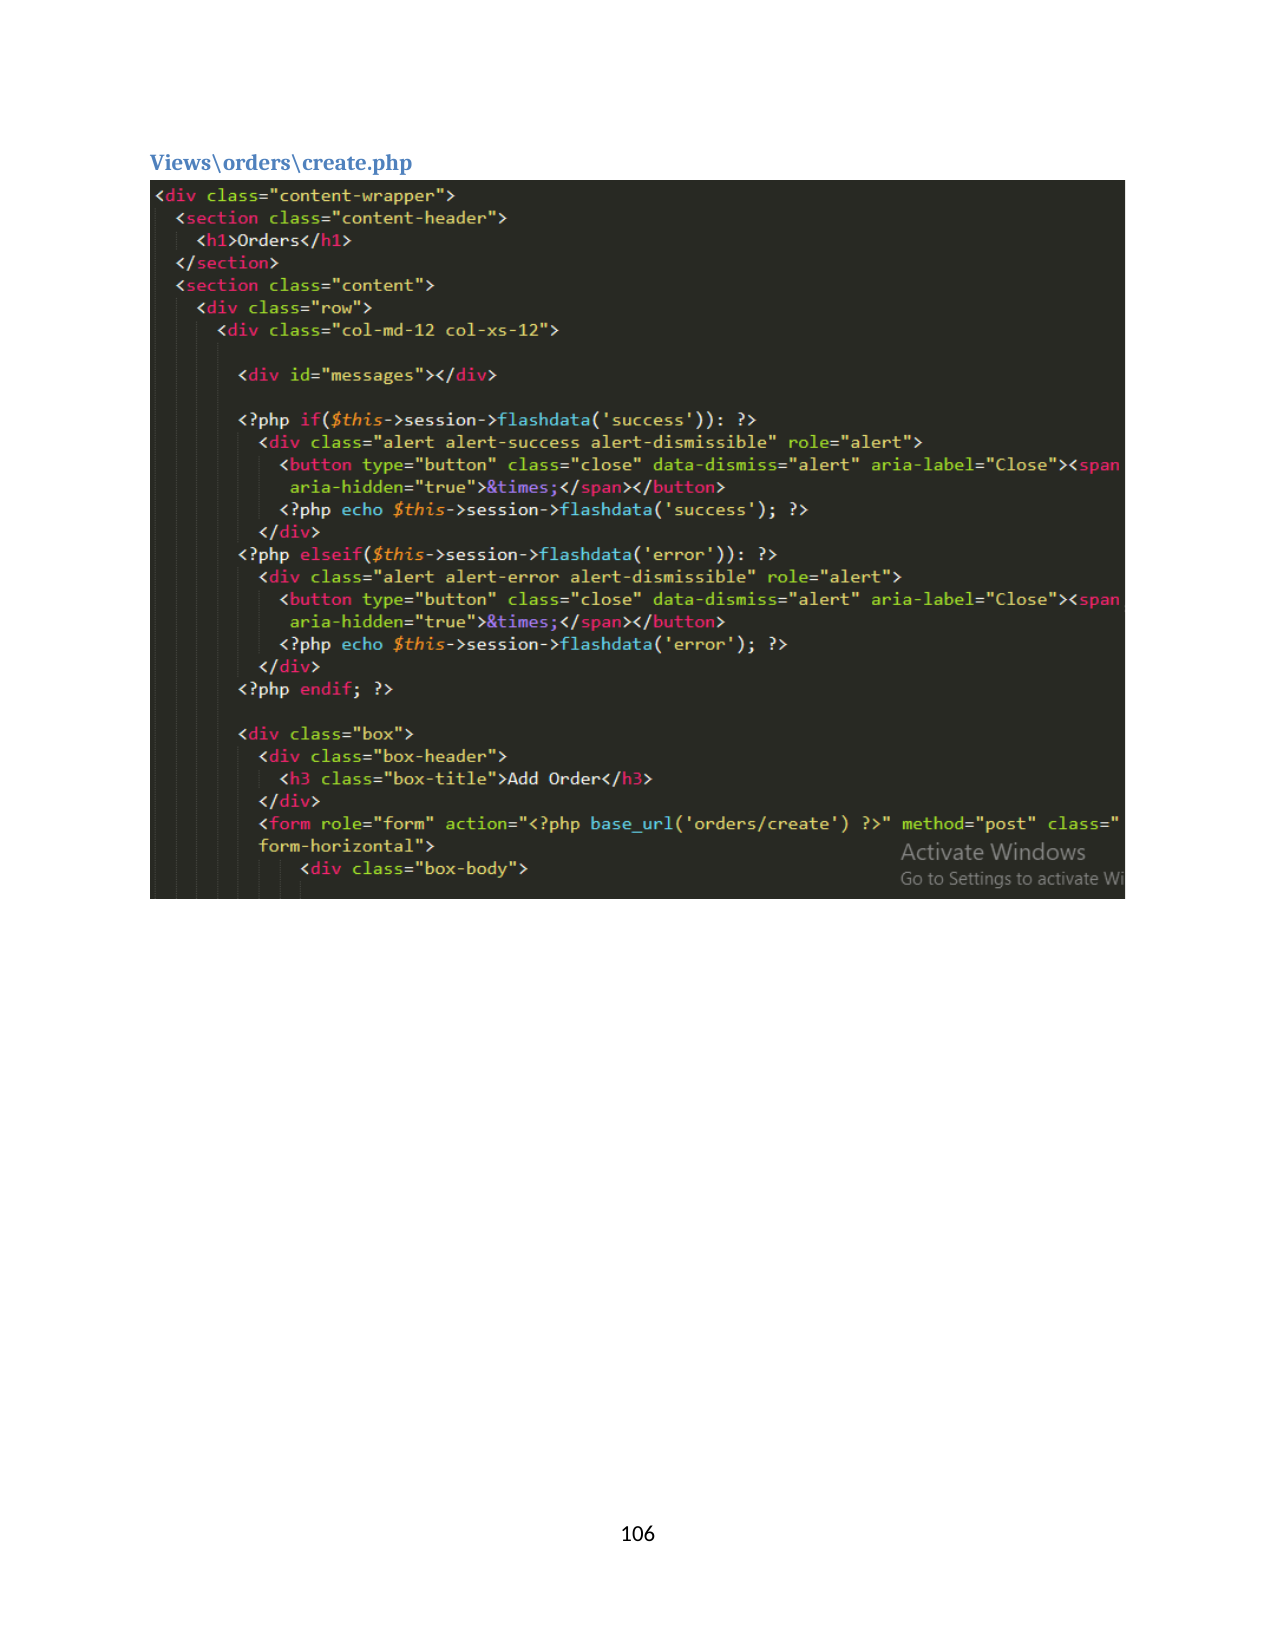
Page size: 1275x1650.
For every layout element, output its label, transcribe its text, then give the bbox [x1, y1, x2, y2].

picture [150, 180, 1125, 899]
subtitle Views\orders\create.php [150, 150, 1125, 176]
